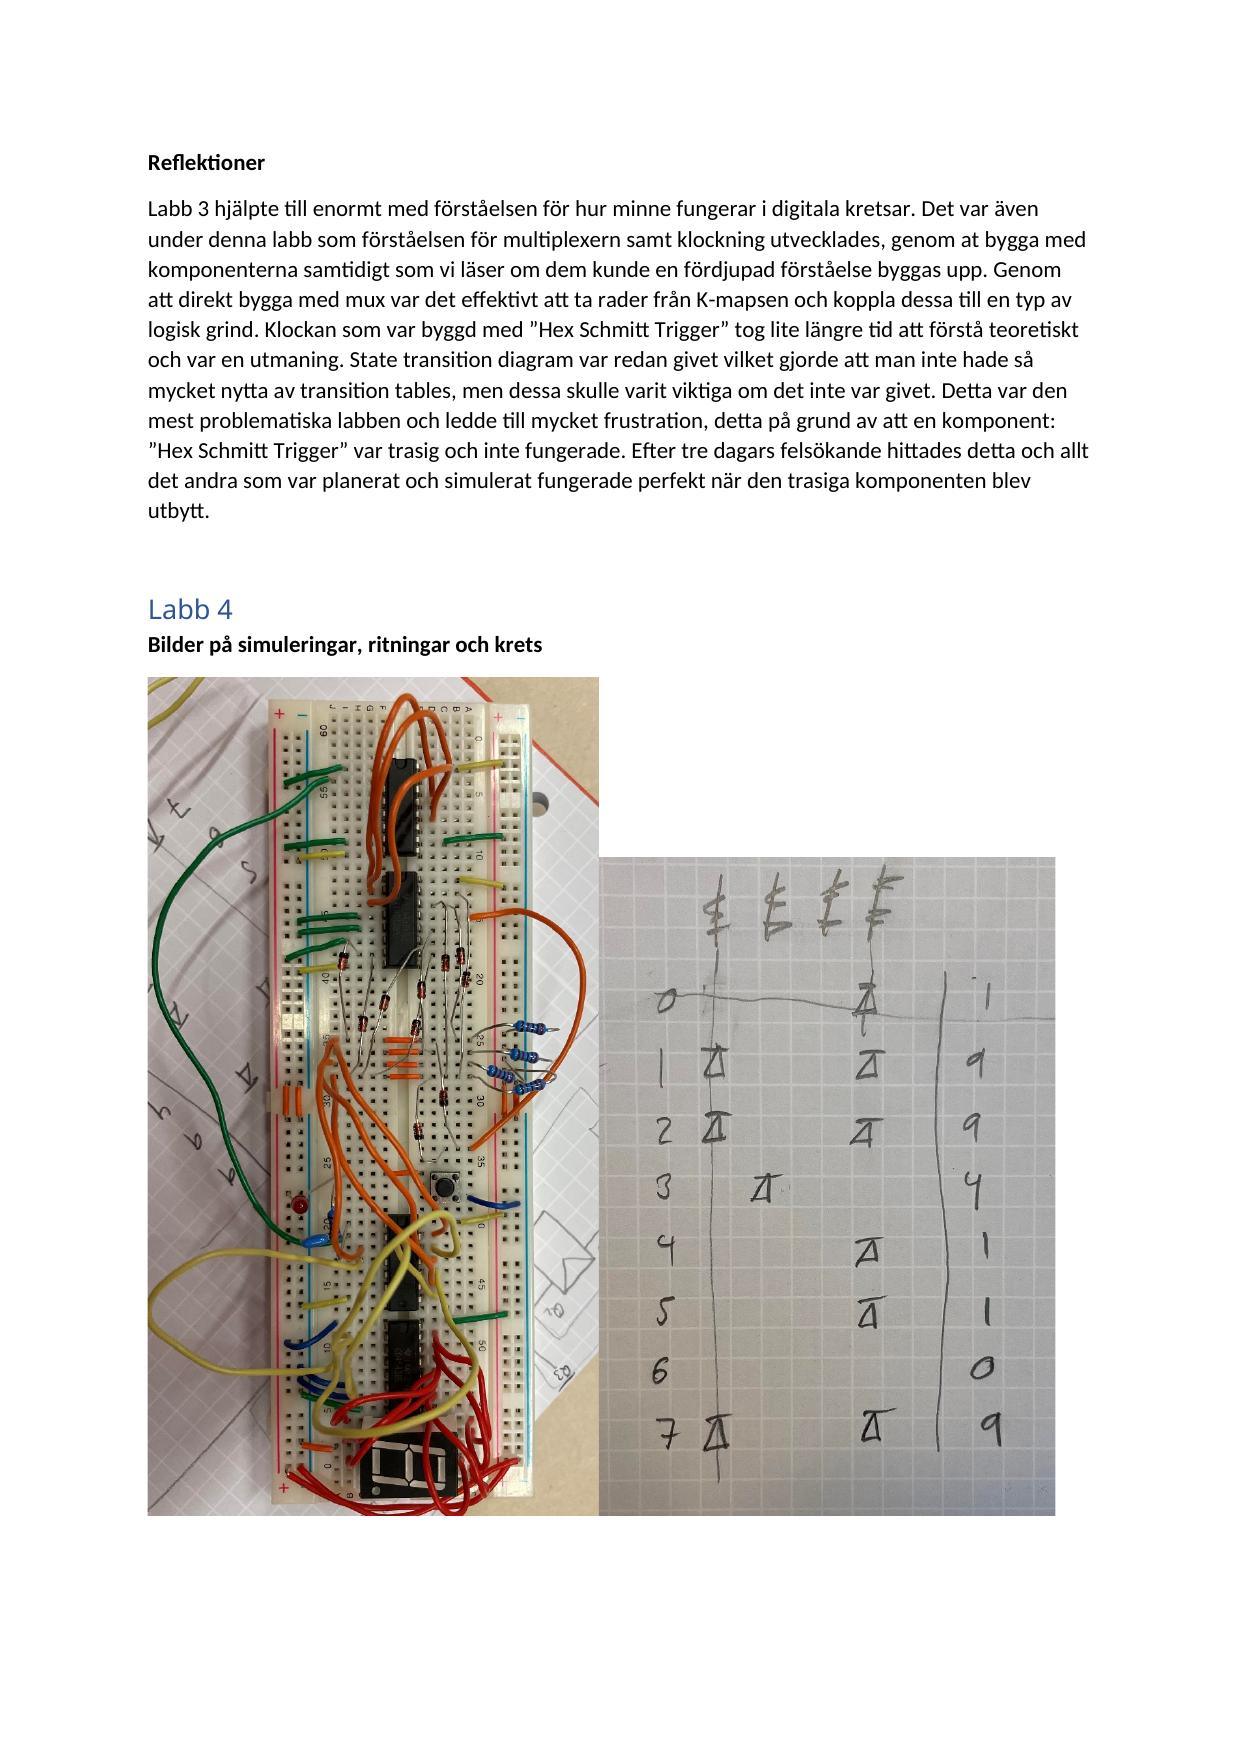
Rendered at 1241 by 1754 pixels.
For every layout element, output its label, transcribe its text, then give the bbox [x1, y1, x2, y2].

subtitle Labb 4 [148, 590, 1093, 627]
picture [147, 677, 1056, 1516]
text Bilder på simuleringar, ritningar och krets [148, 630, 1093, 658]
text Reflektioner [148, 148, 1093, 176]
text Labb 3 hjälpte till enormt med förståelsen för hur minne fungerar i digitala kretsar. Det var även under denna labb som förståelsen för multiplexern samt klockning utvecklades, genom at bygga med komponenterna samtidigt som vi läser om dem kunde en fördjupad förståelse byggas upp. Genom att direkt bygga med mux var det effektivt att ta rader från K-mapsen och koppla dessa till en typ av logisk grind. Klockan som var byggd med ”Hex Schmitt Trigger” tog lite längre tid att förstå teoretiskt och var en utmaning. State transition diagram var redan givet vilket gjorde att man inte hade så mycket nytta av transition tables, men dessa skulle varit viktiga om det inte var givet. Detta var den mest problematiska labben och ledde till mycket frustration, detta på grund av att en komponent: ”Hex Schmitt Trigger” var trasig och inte fungerade. Efter tre dagars felsökande hittades detta och allt det andra som var planerat och simulerat fungerade perfekt när den trasiga komponenten blev utbytt. [148, 194, 1093, 524]
